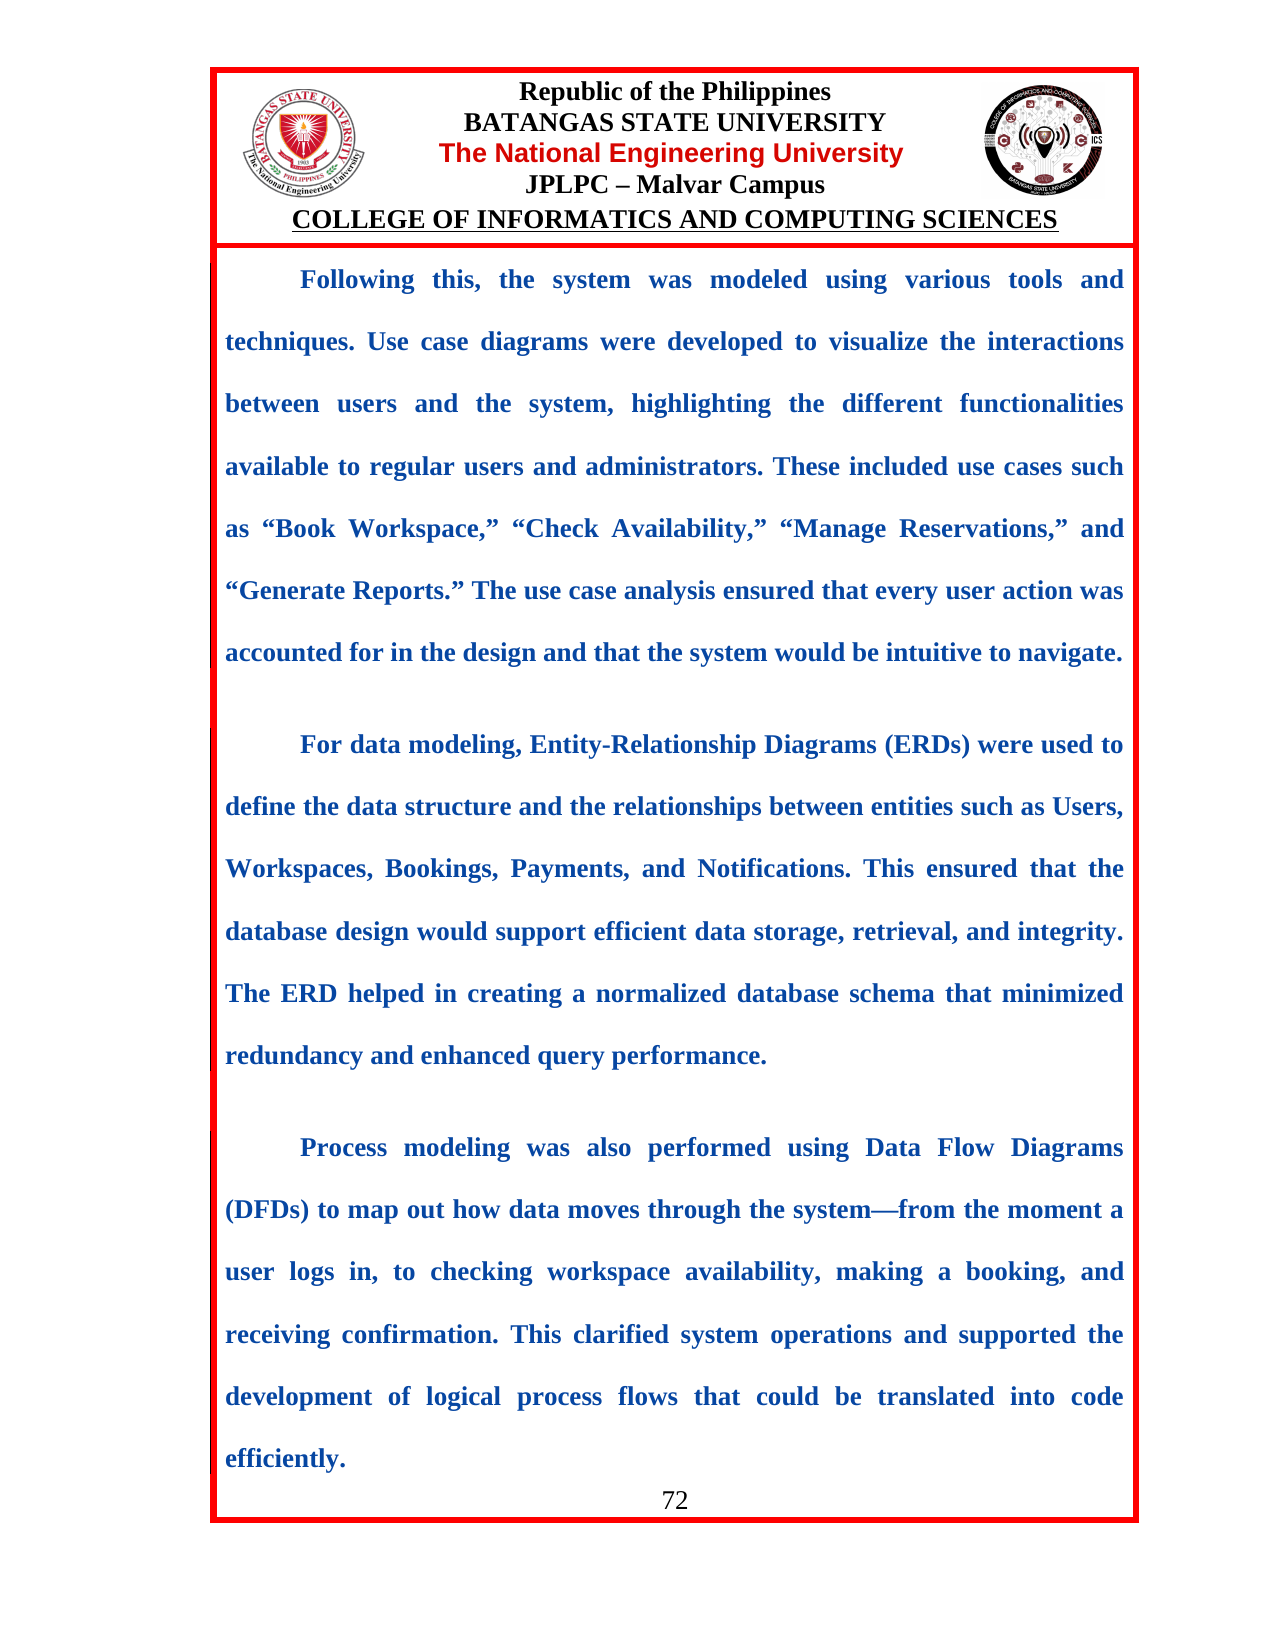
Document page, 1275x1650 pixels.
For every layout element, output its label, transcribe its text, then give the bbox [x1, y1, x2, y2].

picture [242, 89, 366, 199]
text Process modeling was also performed using Data Flow Diagrams (DFDs) to map out how data moves through the system—from the moment a user logs in, to checking workspace availability, making a booking, and receiving confirmation. This clarified system operations and supported the development of logical process flows that could be translated into code efficiently. [225, 1131, 1125, 1473]
picture [981, 82, 1105, 199]
text For data modeling, Entity-Relationship Diagrams (ERDs) were used to define the data structure and the relationships between entities such as Users, Workspaces, Bookings, Payments, and Notifications. This ensured that the database design would support efficient data storage, retrieval, and integrity. The ERD helped in creating a normalized database schema that minimized redundancy and enhanced query performance. [225, 728, 1125, 1071]
text Following this, the system was modeled using various tools and techniques. Use case diagrams were developed to visualize the interactions between users and the system, highlighting the different functionalities available to regular users and administrators. These included use cases such as “Book Workspace,” “Check Availability,” “Manage Reservations,” and “Generate Reports.” The use case analysis ensured that every user action was accounted for in the design and that the system would be intuitive to navigate. [225, 263, 1125, 668]
